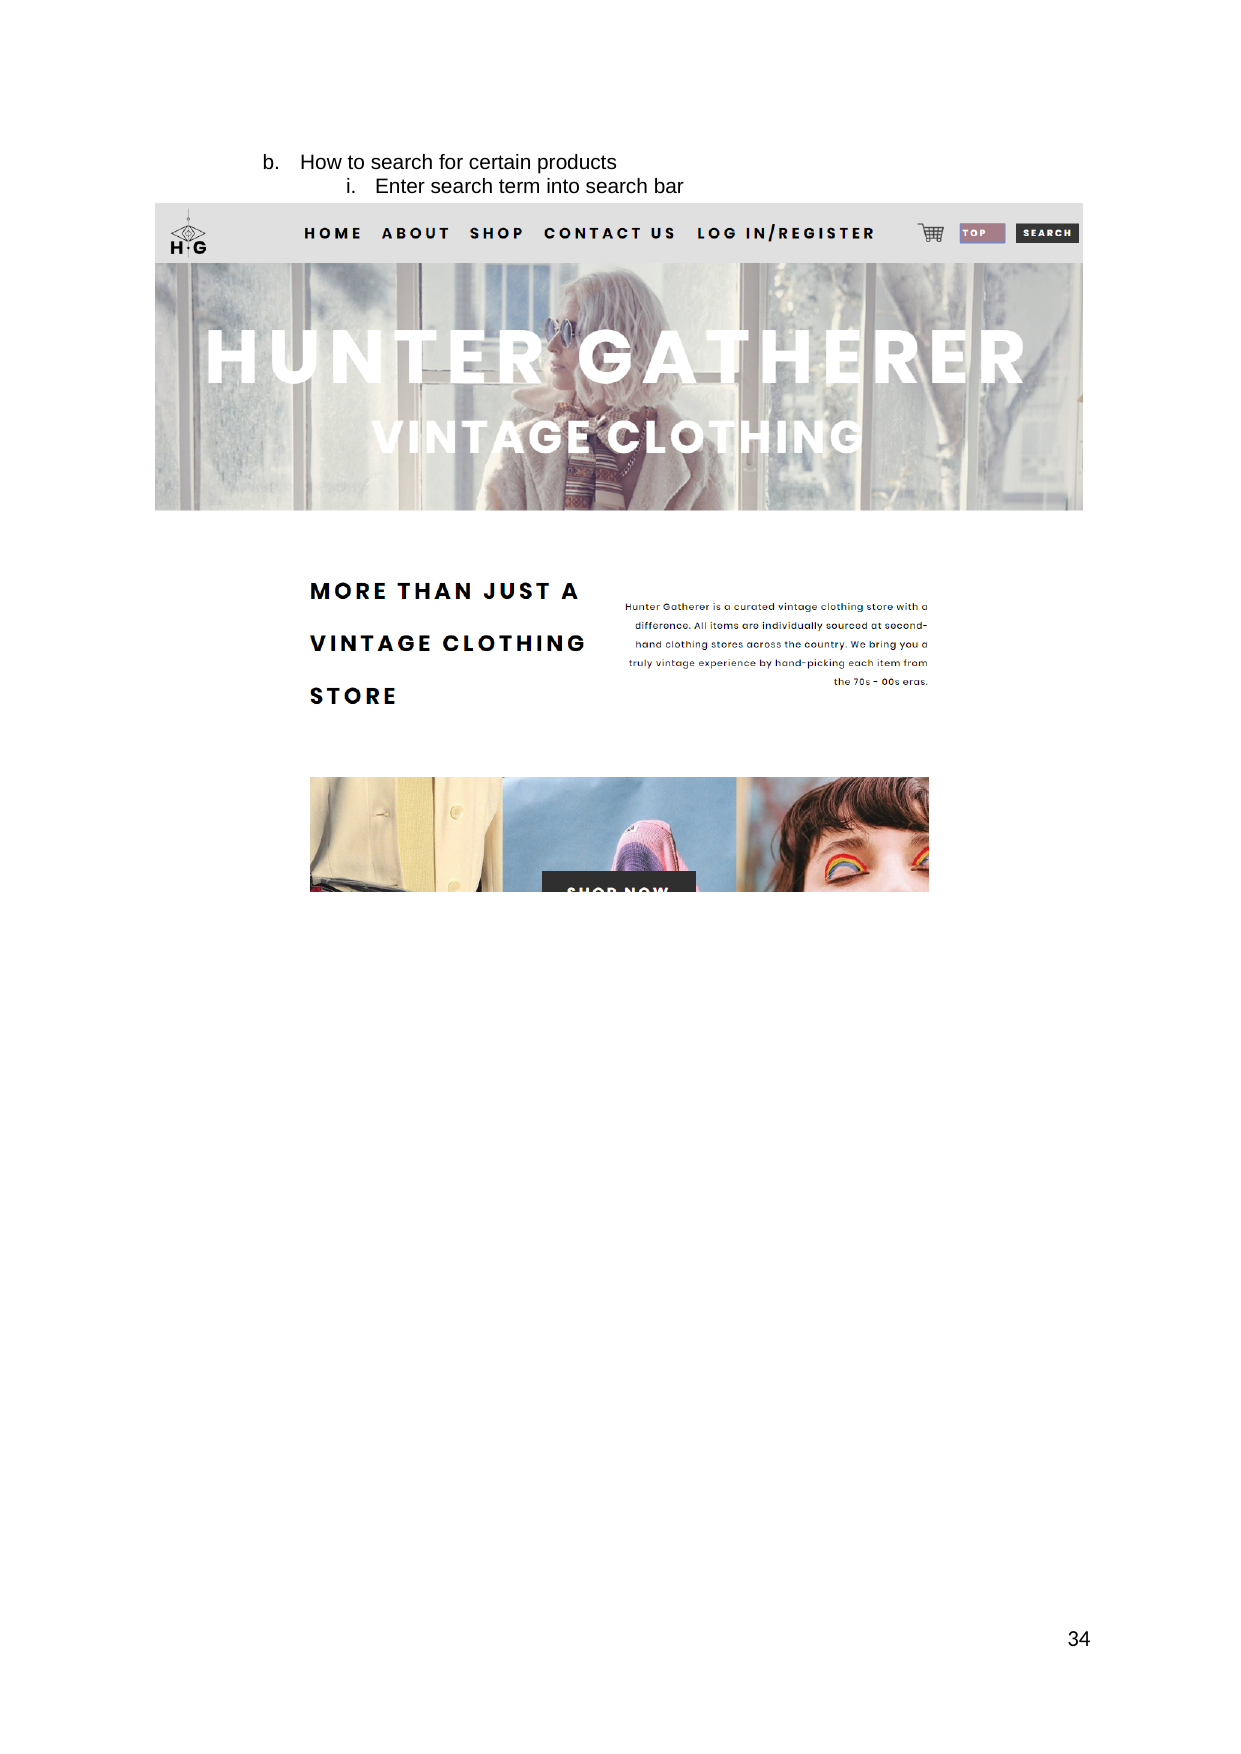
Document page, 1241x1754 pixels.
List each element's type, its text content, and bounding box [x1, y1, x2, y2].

picture [150, 197, 1091, 892]
list How to search for certain products [262, 150, 1090, 174]
list Enter search term into search bar [356, 174, 1090, 197]
